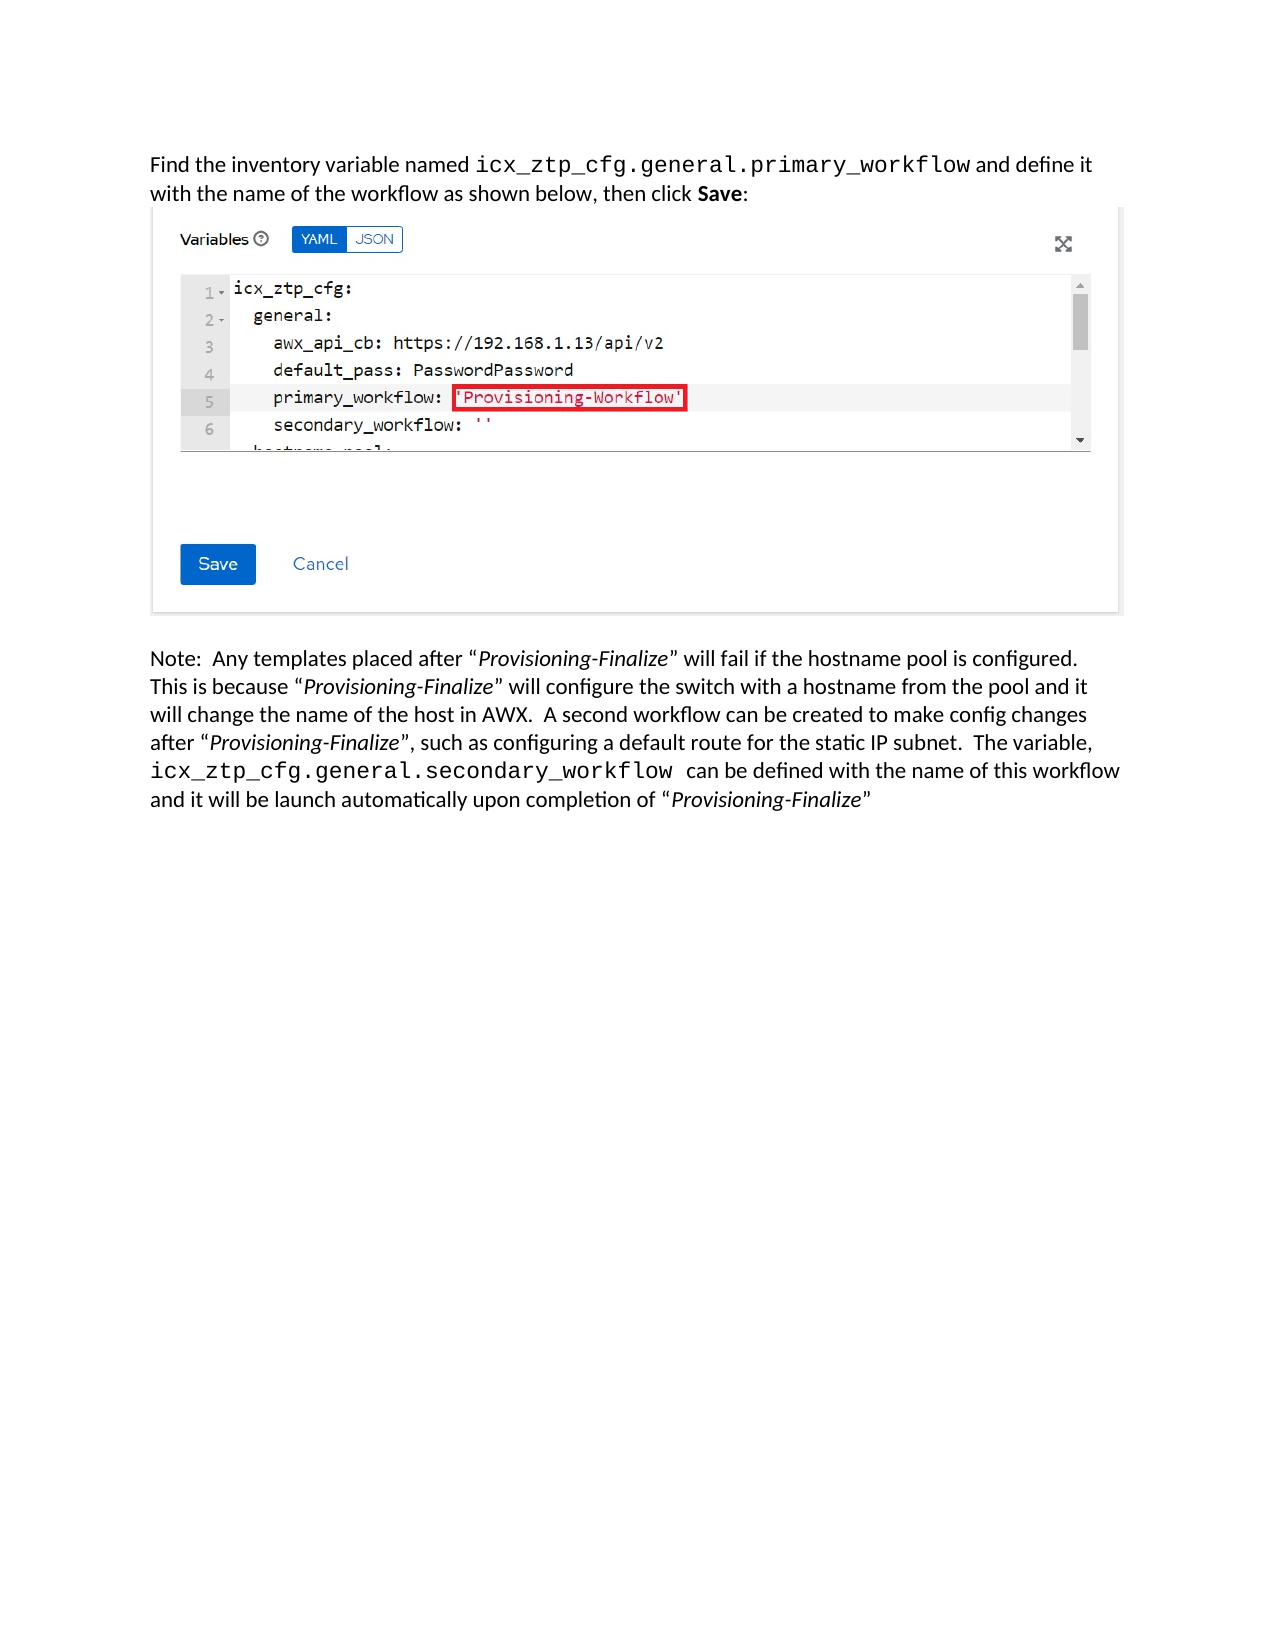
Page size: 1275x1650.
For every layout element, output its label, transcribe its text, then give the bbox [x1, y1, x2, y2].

picture [150, 207, 1124, 616]
text Find the inventory variable named icx_ztp_cfg.general.primary_workflow and define it with the name of the workflow as shown below, then click Save: [150, 150, 1125, 207]
text Note: Any templates placed after “Provisioning-Finalize” will fail if the hostname pool is configured. This is because “Provisioning-Finalize” will configure the switch with a hostname from the pool and it will change the name of the host in AWX. A second workflow can be created to make config changes after “Provisioning-Finalize”, such as configuring a default route for the static IP subnet. The variable, icx_ztp_cfg.general.secondary_workflow can be defined with the name of this workflow and it will be launch automatically upon completion of “Provisioning-Finalize” [150, 644, 1125, 813]
